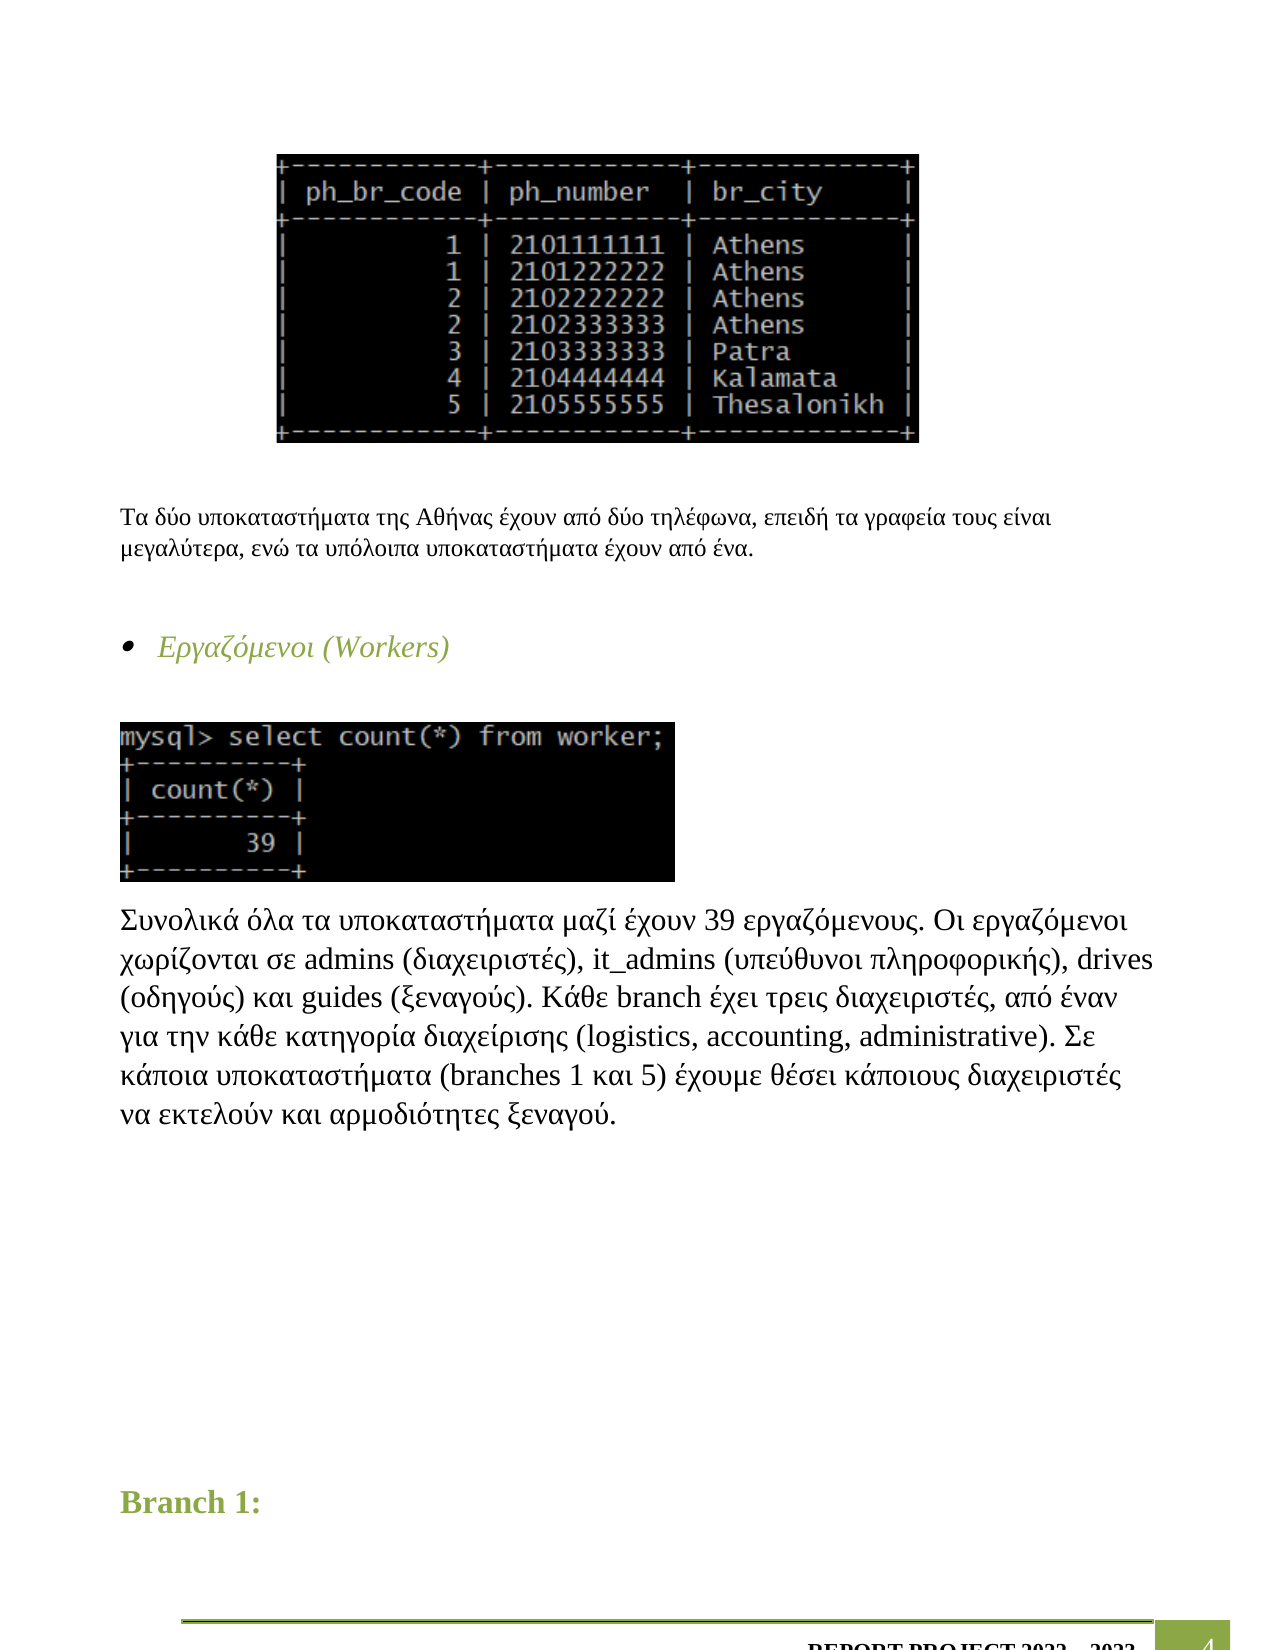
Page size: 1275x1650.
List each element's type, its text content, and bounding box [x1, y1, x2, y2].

list Εργαζόμενοι (Workers) [120, 628, 1155, 664]
picture [120, 722, 675, 882]
text Branch 1: [120, 1483, 1155, 1521]
text Συνολικά όλα τα υποκαταστήματα μαζί έχουν 39 εργαζόμενους. Οι εργαζόμενοι χωρίζονται σε admins (διαχειριστές), it_admins (υπεύθυνοι πληροφορικής), drives (οδηγούς) και guides (ξεναγούς). Κάθε branch έχει τρεις διαχειριστές, από έναν για την κάθε κατηγορία διαχείρισης (logistics, accounting, administrative). Σε κάποια υποκαταστήματα (branches 1 και 5) έχουμε θέσει κάποιους διαχειριστές να εκτελούν και αρμοδιότητες ξεναγού. [120, 901, 1155, 1131]
text Τα δύο υποκαταστήματα της Αθήνας έχουν από δύο τηλέφωνα, επειδή τα γραφεία τους είναι μεγαλύτερα, ενώ τα υπόλοιπα υποκαταστήματα έχουν από ένα. [120, 502, 1155, 561]
picture [275, 154, 920, 442]
